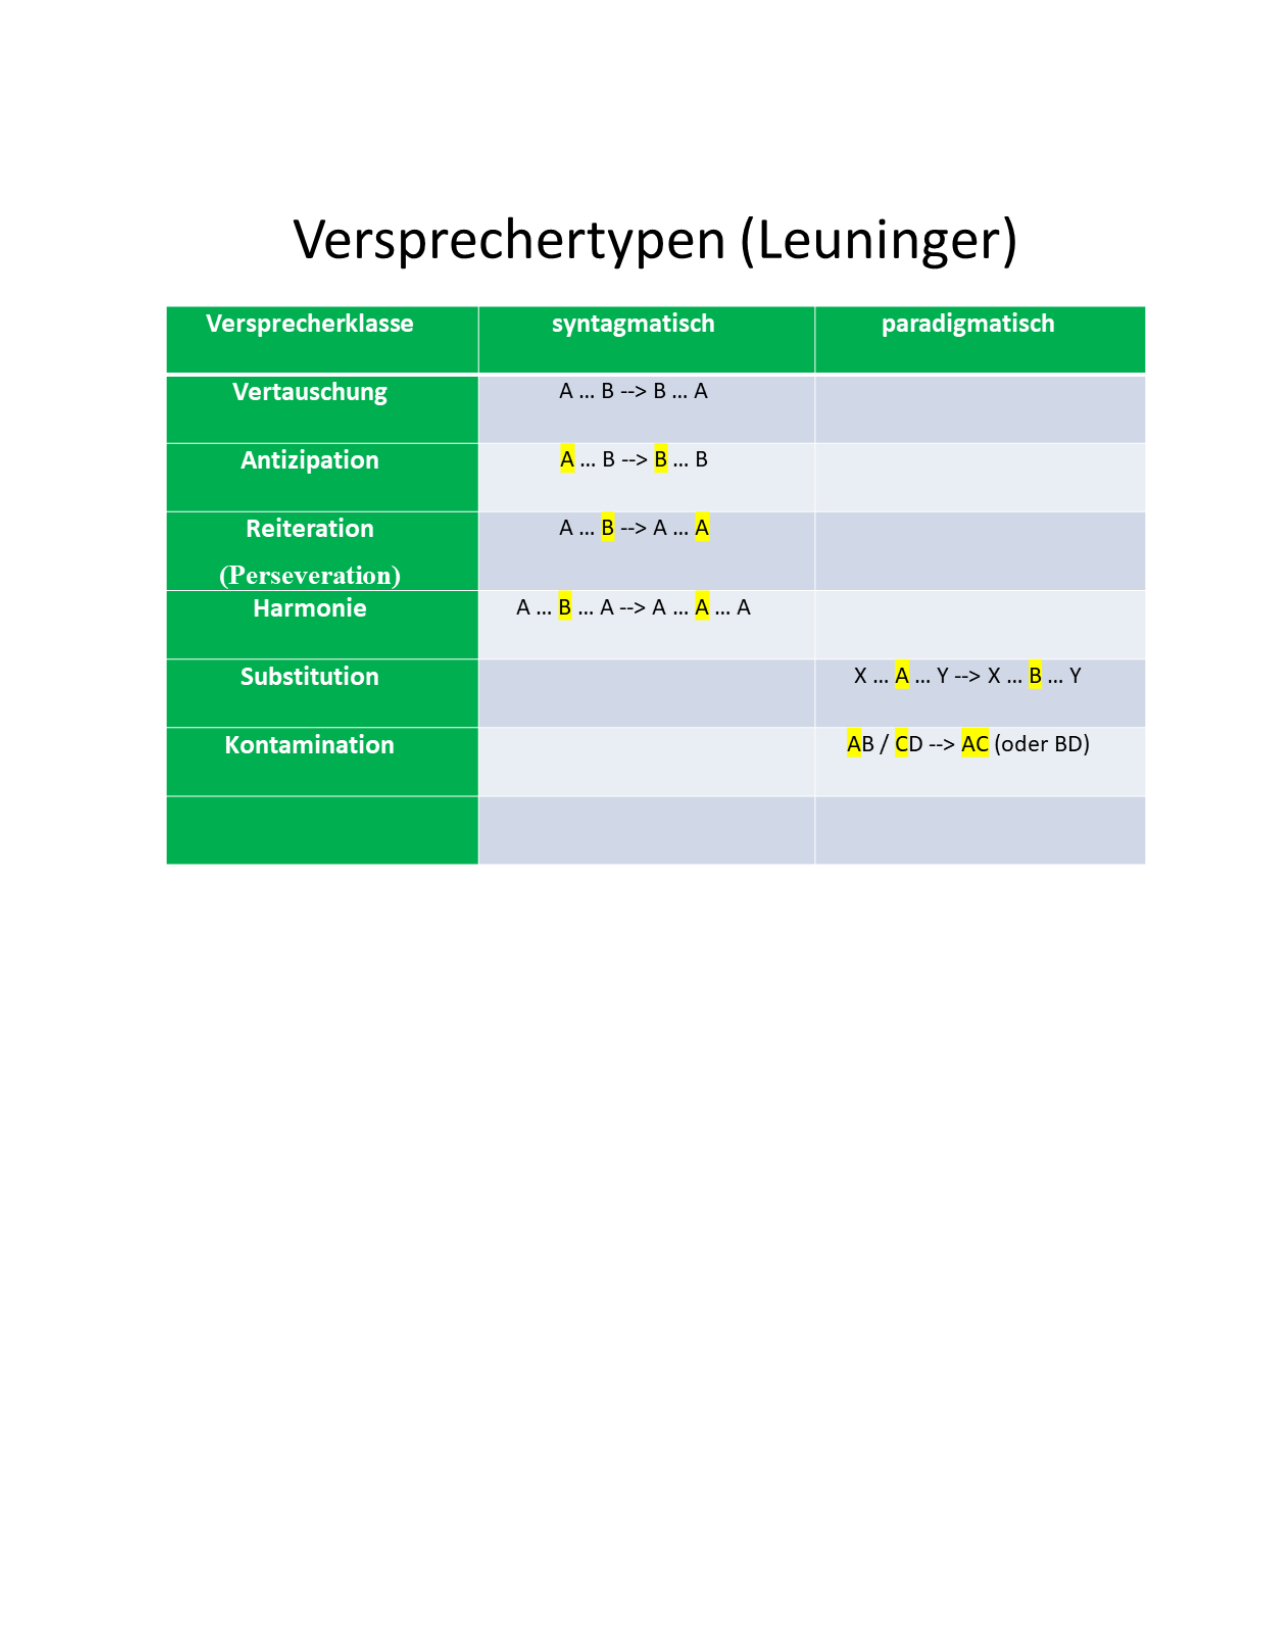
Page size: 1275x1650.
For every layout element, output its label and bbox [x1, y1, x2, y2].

picture [166, 147, 1146, 882]
